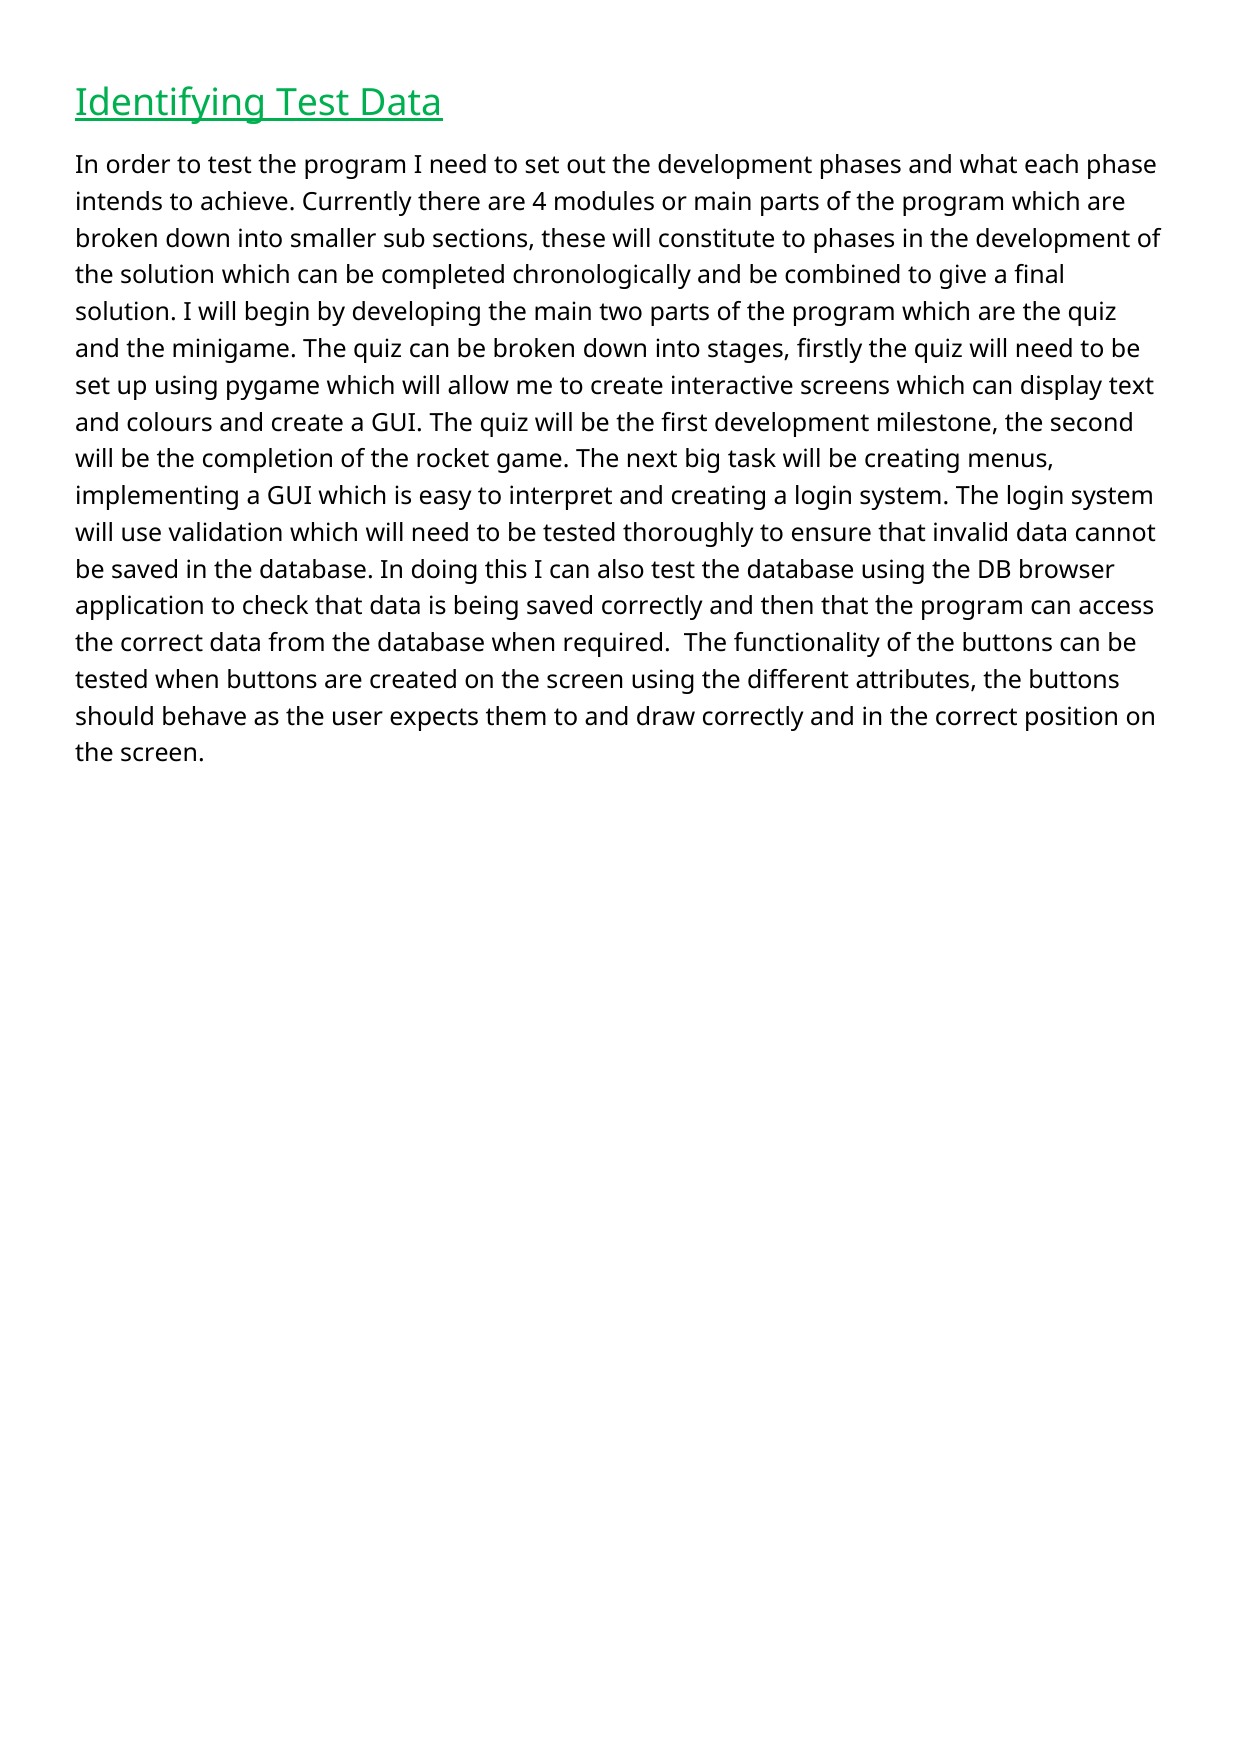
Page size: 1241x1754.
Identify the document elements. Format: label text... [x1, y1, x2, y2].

text Identifying Test Data [75, 75, 1165, 126]
text In order to test the program I need to set out the development phases and what each phase intends to achieve. Currently there are 4 modules or main parts of the program which are broken down into smaller sub sections, these will constitute to phases in the development of the solution which can be completed chronologically and be combined to give a final solution. I will begin by developing the main two parts of the program which are the quiz and the minigame. The quiz can be broken down into stages, firstly the quiz will need to be set up using pygame which will allow me to create interactive screens which can display text and colours and create a GUI. The quiz will be the first development milestone, the second will be the completion of the rocket game. The next big task will be creating menus, implementing a GUI which is easy to interpret and creating a login system. The login system will use validation which will need to be tested thoroughly to ensure that invalid data cannot be saved in the database. In doing this I can also test the database using the DB browser application to check that data is being saved correctly and then that the program can access the correct data from the database when required. The functionality of the buttons can be tested when buttons are created on the screen using the different attributes, the buttons should behave as the user expects them to and draw correctly and in the correct position on the screen. [75, 147, 1165, 769]
